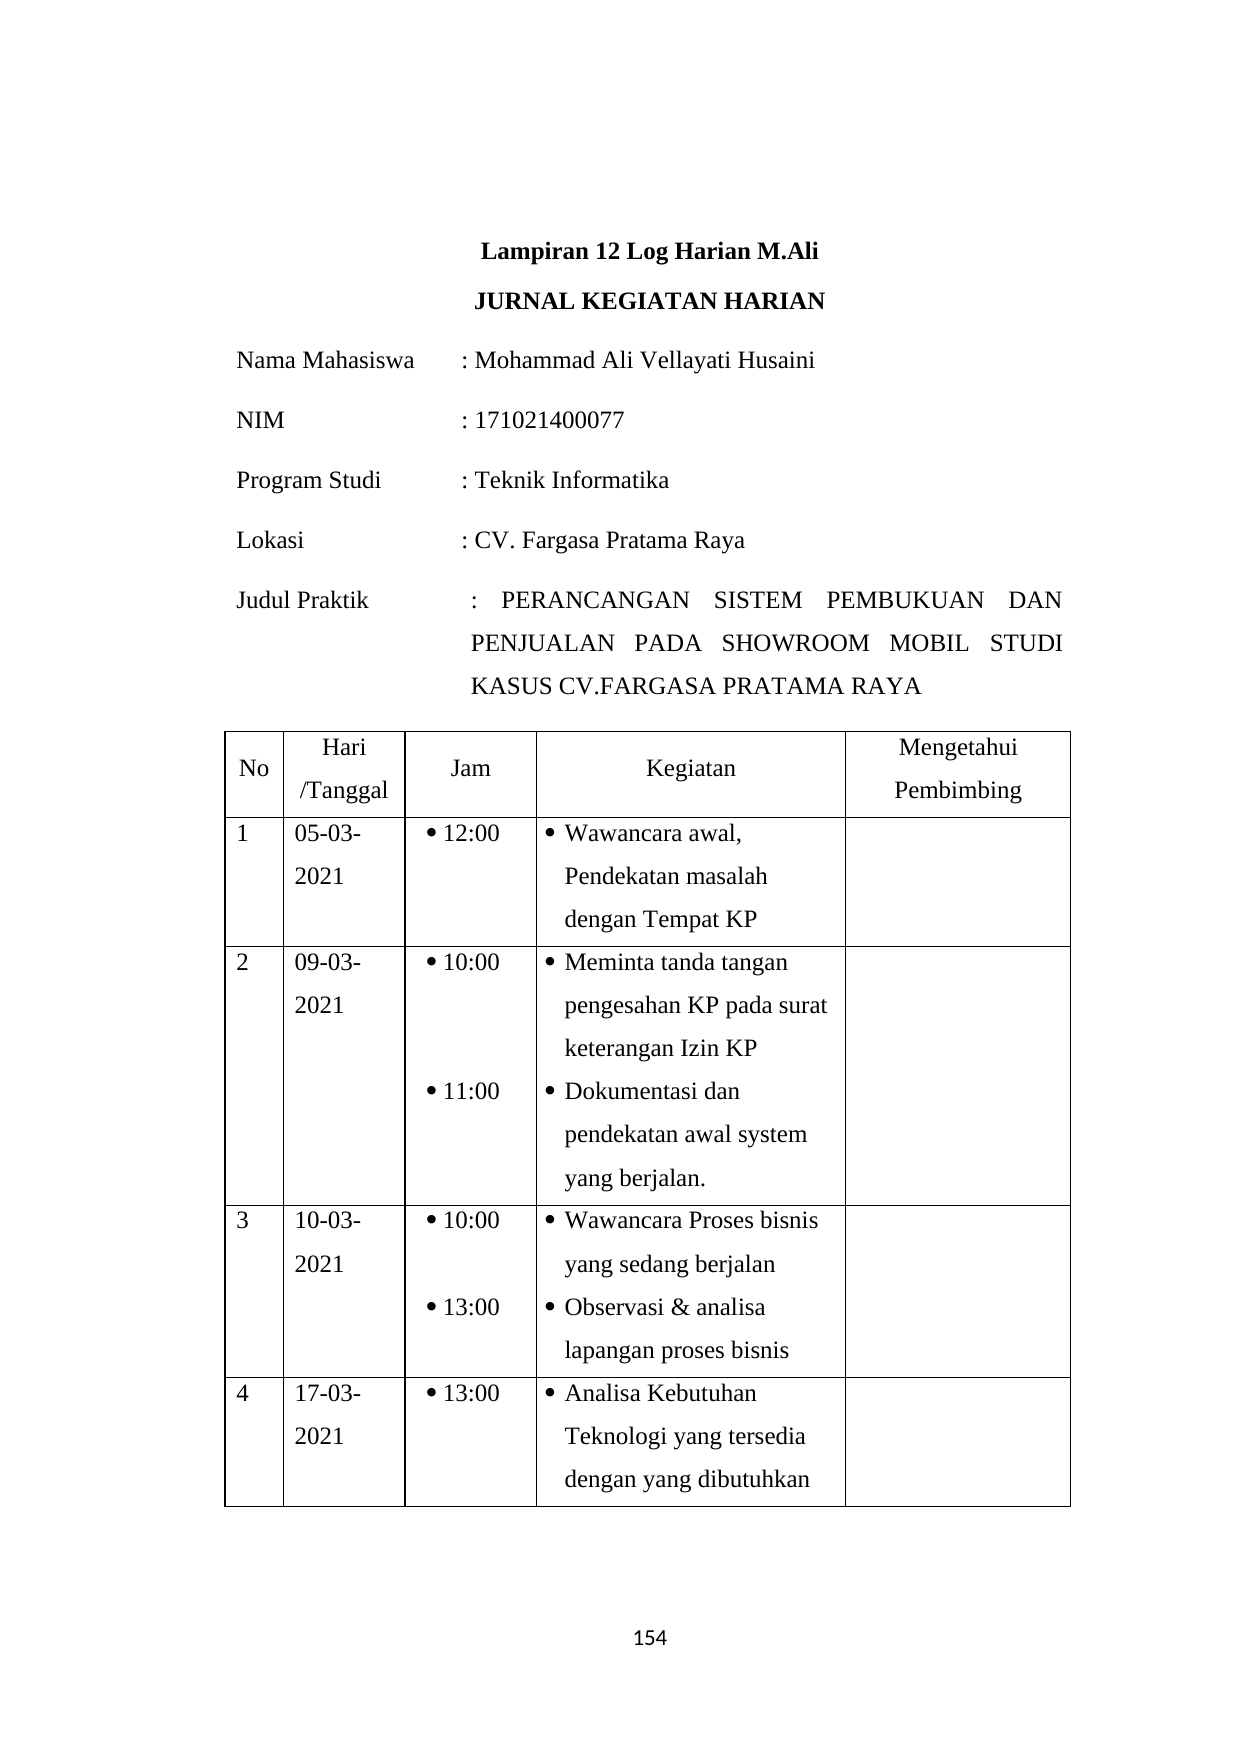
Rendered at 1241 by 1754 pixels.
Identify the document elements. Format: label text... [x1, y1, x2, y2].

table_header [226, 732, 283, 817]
text Lokasi : CV. Fargasa Pratama Raya [236, 525, 1063, 554]
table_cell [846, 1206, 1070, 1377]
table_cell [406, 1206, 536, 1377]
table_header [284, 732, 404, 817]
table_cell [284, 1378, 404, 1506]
text NIM : 171021400077 [236, 405, 1063, 434]
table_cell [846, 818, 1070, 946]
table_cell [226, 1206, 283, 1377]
text Program Studi : Teknik Informatika [236, 465, 1063, 494]
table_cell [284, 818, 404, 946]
text Lampiran 12 Log Harian M.Ali [236, 236, 1063, 265]
text Judul Praktik : PERANCANGAN SISTEM PEMBUKUAN DAN PENJUALAN PADA SHOWROOM MOBIL STUDI KASUS CV.FARGASA PRATAMA RAYA [236, 585, 1063, 700]
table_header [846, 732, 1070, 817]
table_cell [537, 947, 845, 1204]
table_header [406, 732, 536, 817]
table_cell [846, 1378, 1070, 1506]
text JURNAL KEGIATAN HARIAN [236, 286, 1063, 314]
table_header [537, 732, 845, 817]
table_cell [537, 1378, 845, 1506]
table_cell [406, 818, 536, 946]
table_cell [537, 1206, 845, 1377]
text Nama Mahasiswa : Mohammad Ali Vellayati Husaini [236, 346, 1063, 374]
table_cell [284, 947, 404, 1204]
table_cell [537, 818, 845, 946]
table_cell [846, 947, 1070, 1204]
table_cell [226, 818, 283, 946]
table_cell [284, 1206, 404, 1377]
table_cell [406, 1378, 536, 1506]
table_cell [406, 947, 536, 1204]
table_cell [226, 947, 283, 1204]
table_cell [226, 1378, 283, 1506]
